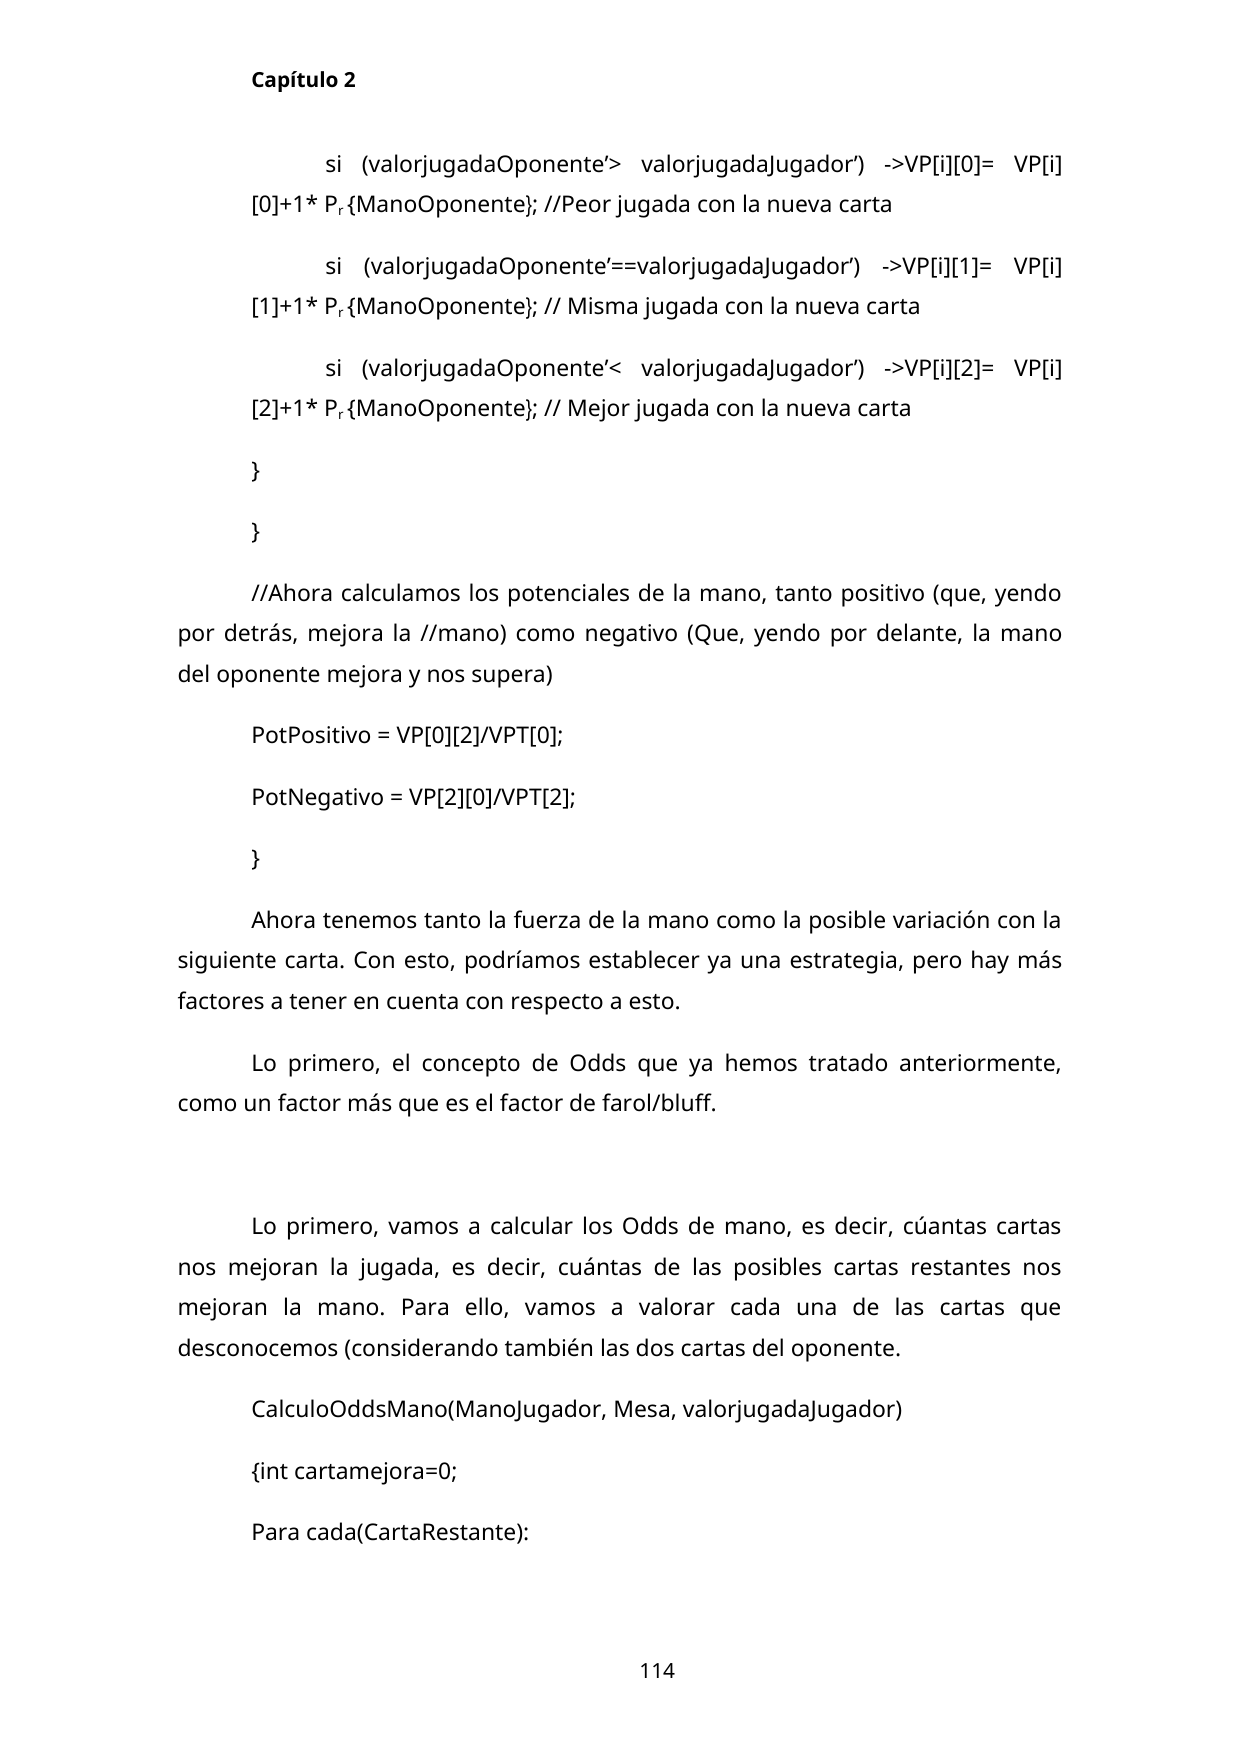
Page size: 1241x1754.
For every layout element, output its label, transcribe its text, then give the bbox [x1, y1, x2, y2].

text {int cartamejora=0; [177, 1455, 1063, 1486]
text si (valorjugadaOponente’< valorjugadaJugador’) ->VP[i][2]= VP[i][2]+1* Pr {ManoOponente}; // Mejor jugada con la nueva carta [251, 352, 1063, 424]
text CalculoOddsMano(ManoJugador, Mesa, valorjugadaJugador) [177, 1393, 1063, 1425]
text Ahora tenemos tanto la fuerza de la mano como la posible variación con la siguiente carta. Con esto, podríamos establecer ya una estrategia, pero hay más factores a tener en cuenta con respecto a esto. [177, 904, 1063, 1016]
text Lo primero, vamos a calcular los Odds de mano, es decir, cúantas cartas nos mejoran la jugada, es decir, cuántas de las posibles cartas restantes nos mejoran la mano. Para ello, vamos a valorar cada una de las cartas que desconocemos (considerando también las dos cartas del oponente. [177, 1210, 1063, 1363]
text Lo primero, el concepto de Odds que ya hemos tratado anteriormente, como un factor más que es el factor de farol/bluff. [177, 1047, 1063, 1118]
text } [177, 515, 1063, 547]
text PotNegativo = VP[2][0]/VPT[2]; [177, 781, 1063, 812]
text //Ahora calculamos los potenciales de la mano, tanto positivo (que, yendo por detrás, mejora la //mano) como negativo (Que, yendo por delante, la mano del oponente mejora y nos supera) [177, 577, 1063, 689]
text } [177, 842, 1063, 874]
text si (valorjugadaOponente’> valorjugadaJugador’) ->VP[i][0]= VP[i][0]+1* Pr {ManoOponente}; //Peor jugada con la nueva carta [251, 148, 1063, 219]
text } [177, 454, 1063, 485]
text PotPositivo = VP[0][2]/VPT[0]; [177, 719, 1063, 751]
text Para cada(CartaRestante): [177, 1516, 1063, 1548]
text si (valorjugadaOponente’==valorjugadaJugador’) ->VP[i][1]= VP[i][1]+1* Pr {ManoOponente}; // Misma jugada con la nueva carta [251, 250, 1063, 322]
